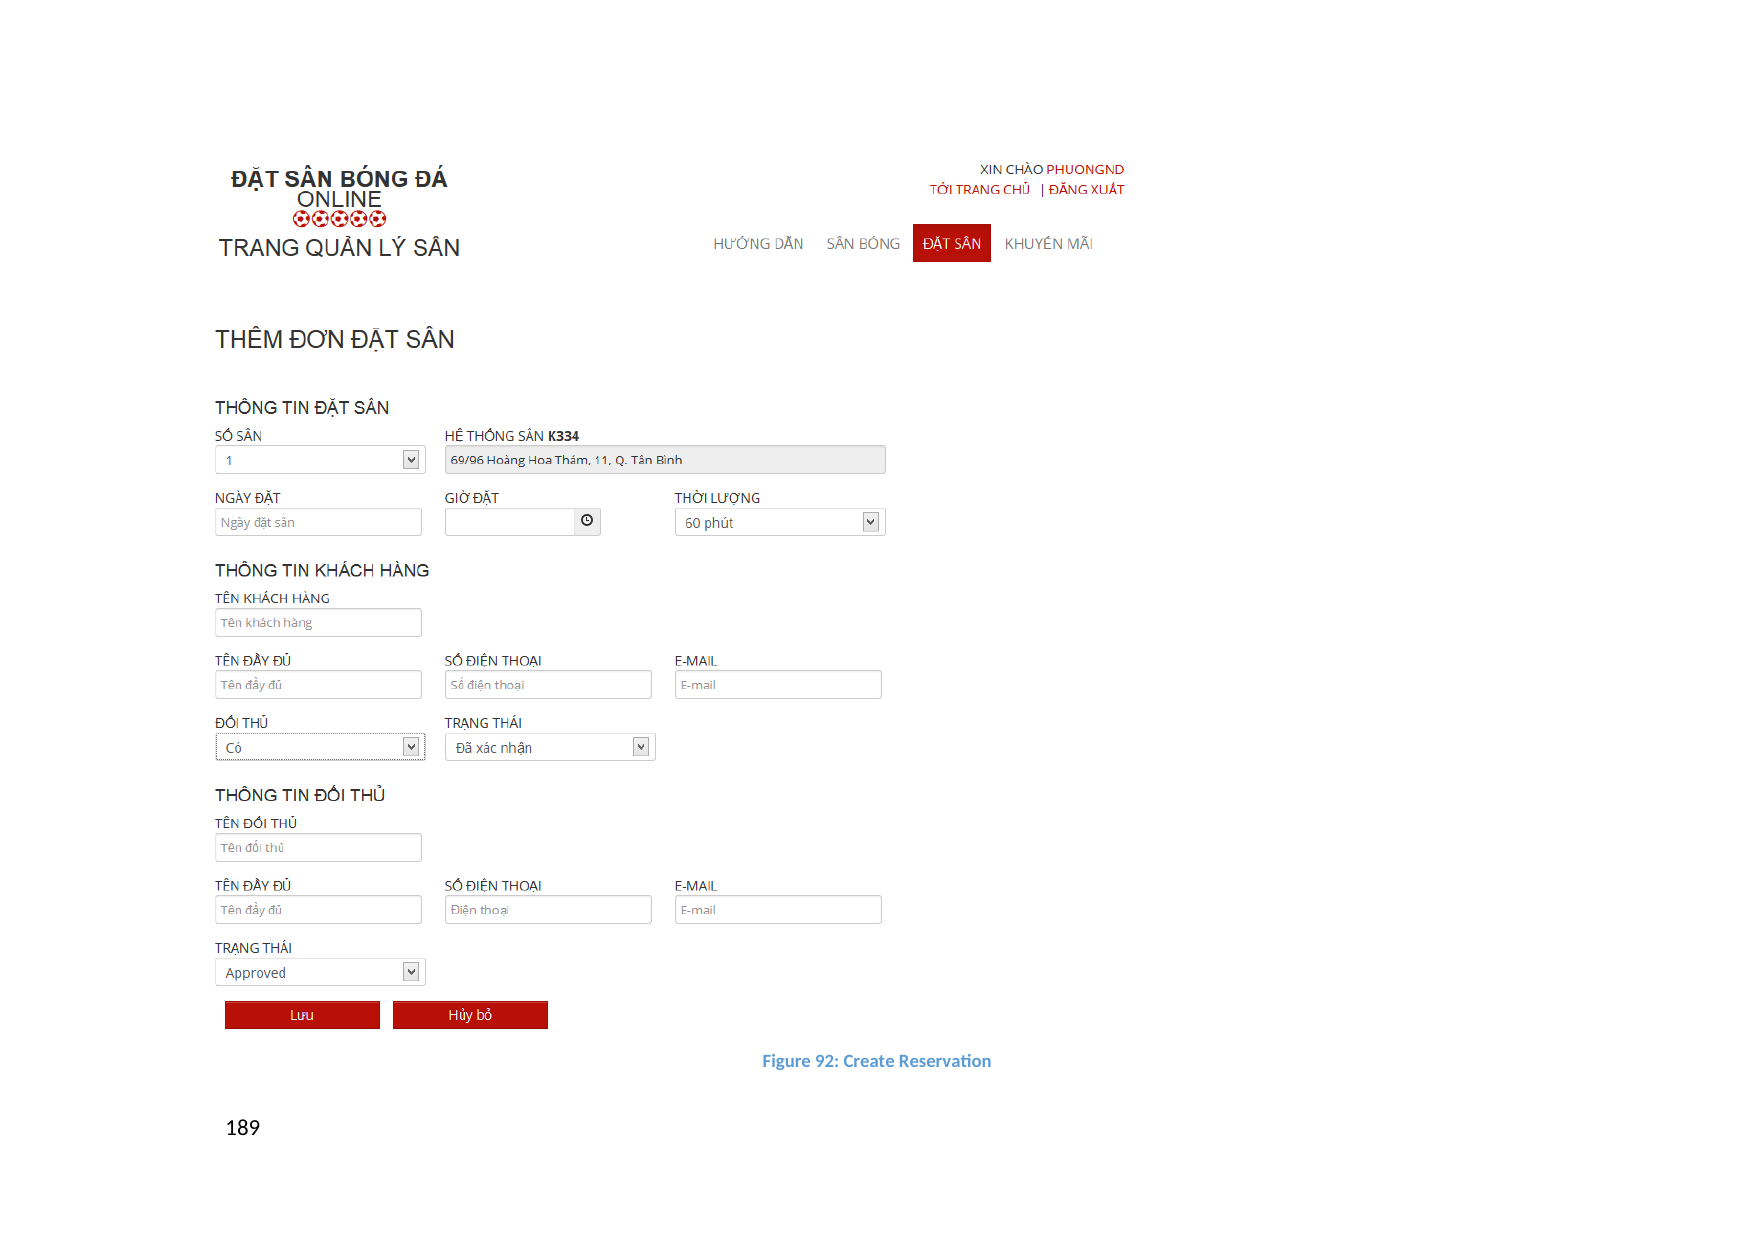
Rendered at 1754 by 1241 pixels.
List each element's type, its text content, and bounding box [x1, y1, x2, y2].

picture [193, 149, 1136, 1048]
text Figure 92: Create Reservation [150, 1049, 1604, 1072]
